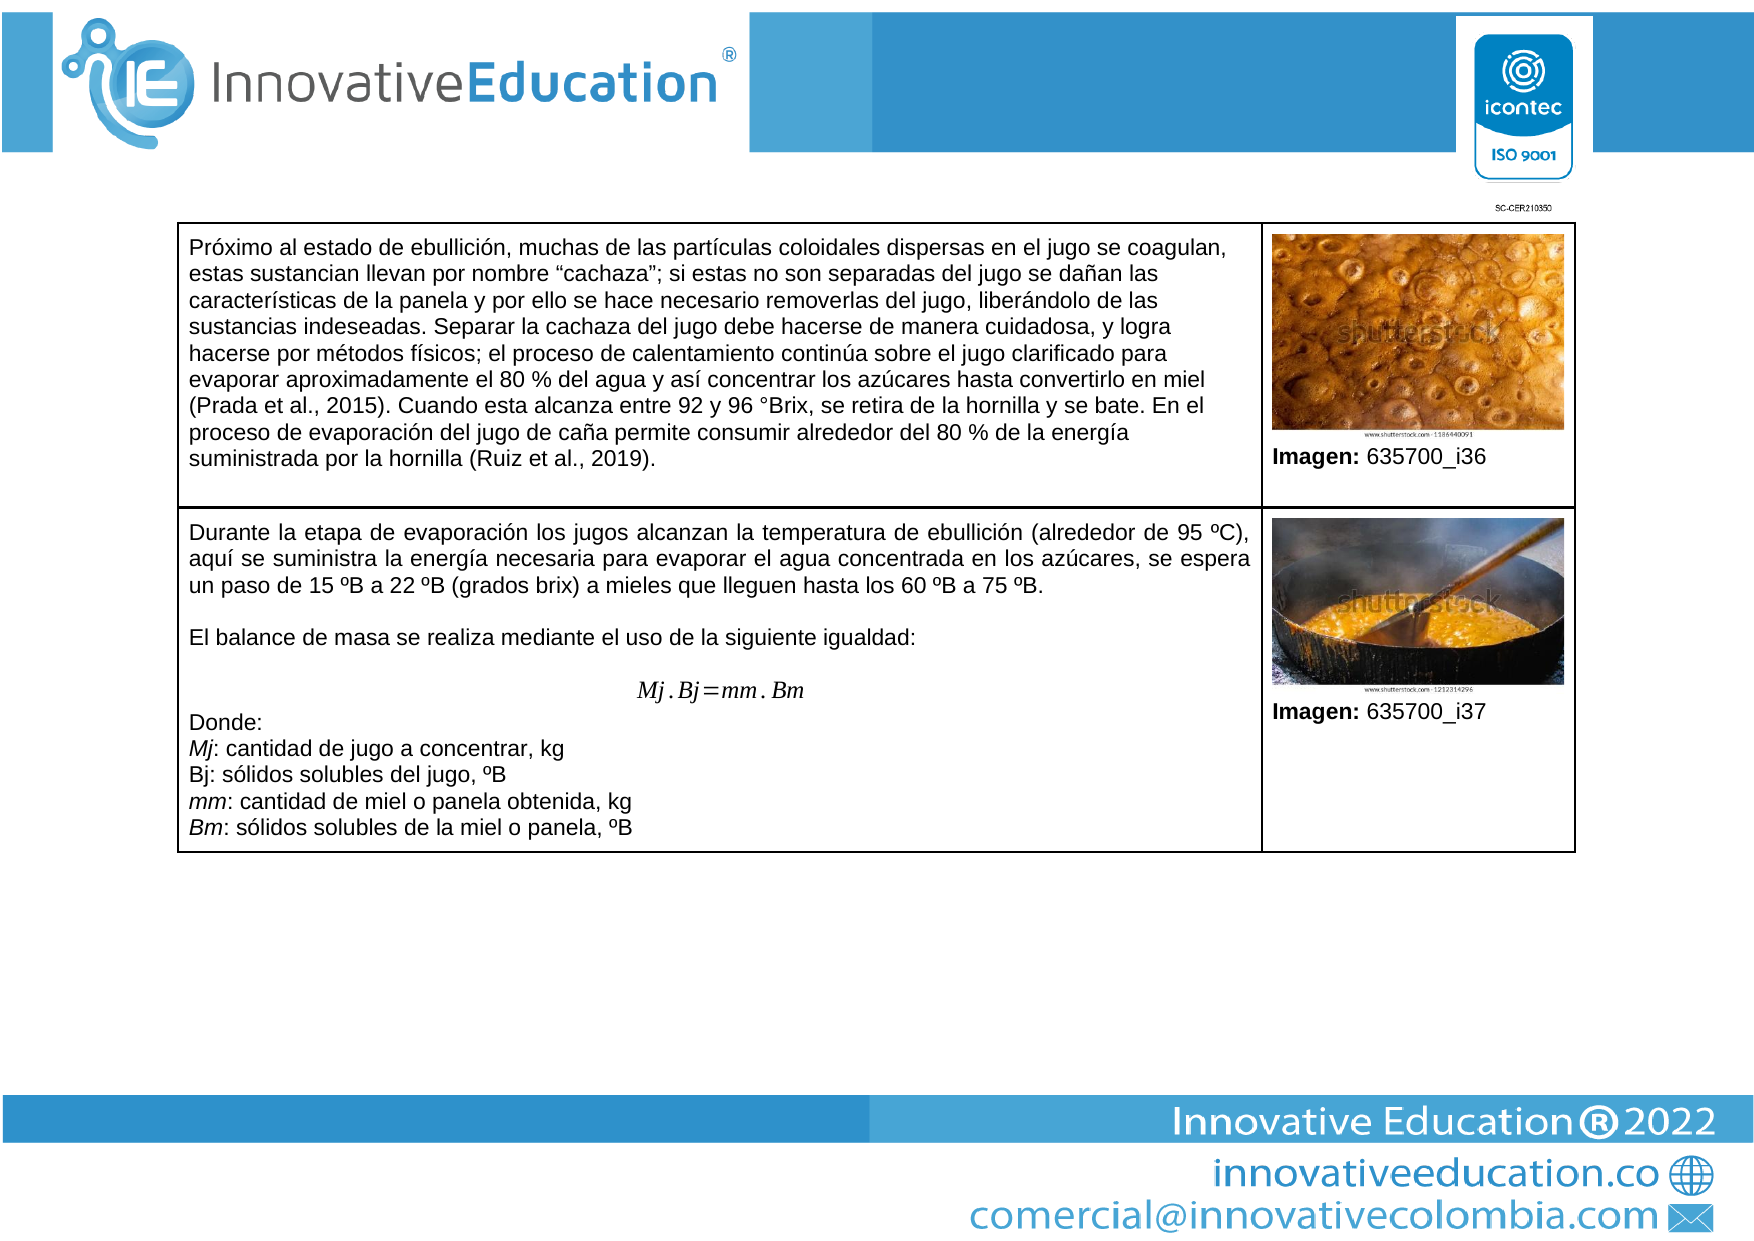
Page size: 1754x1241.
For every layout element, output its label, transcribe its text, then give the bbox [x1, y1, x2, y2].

table_cell Imagen: 635700_i36 [1263, 224, 1574, 506]
table_cell Durante la etapa de evaporación los jugos alcanzan la temperatura de ebullición (alrededor de 95 ºC), aquí se suministra la energía necesaria para evaporar el agua concentrada en los azúcares, se espera un paso de 15 ºB a 22 ºB (grados brix) a mieles que lleguen hasta los 60 ºB a 75 ºB. El balance de masa se realiza mediante el uso de la siguiente igualdad: Donde: Mj: cantidad de jugo a concentrar, kg Bj: sólidos solubles del jugo, ºB mm: cantidad de miel o panela obtenida, kg Bm: sólidos solubles de la miel o panela, ºB [179, 509, 1261, 851]
picture [2, 1093, 1754, 1239]
picture [1471, 32, 1576, 214]
picture [1272, 234, 1565, 439]
table_cell Próximo al estado de ebullición, muchas de las partículas coloidales dispersas en el jugo se coagulan, estas sustancian llevan por nombre “cachaza”; si estas no son separadas del jugo se dañan las características de la panela y por ello se hace necesario removerlas del jugo, liberándolo de las sustancias indeseadas. Separar la cachaza del jugo debe hacerse de manera cuidadosa, y logra hacerse por métodos físicos; el proceso de calentamiento continúa sobre el jugo clarificado para evaporar aproximadamente el 80 % del agua y así concentrar los azúcares hasta convertirlo en miel (Prada et al., 2015). Cuando esta alcanza entre 92 y 96 °Brix, se retira de la hornilla y se bate. En el proceso de evaporación del jugo de caña permite consumir alrededor del 80 % de la energía suministrada por la hornilla (Ruiz et al., 2019). [179, 224, 1261, 506]
picture [2, 0, 1754, 166]
picture [1272, 518, 1565, 694]
table_cell Imagen: 635700_i37 [1263, 509, 1574, 851]
